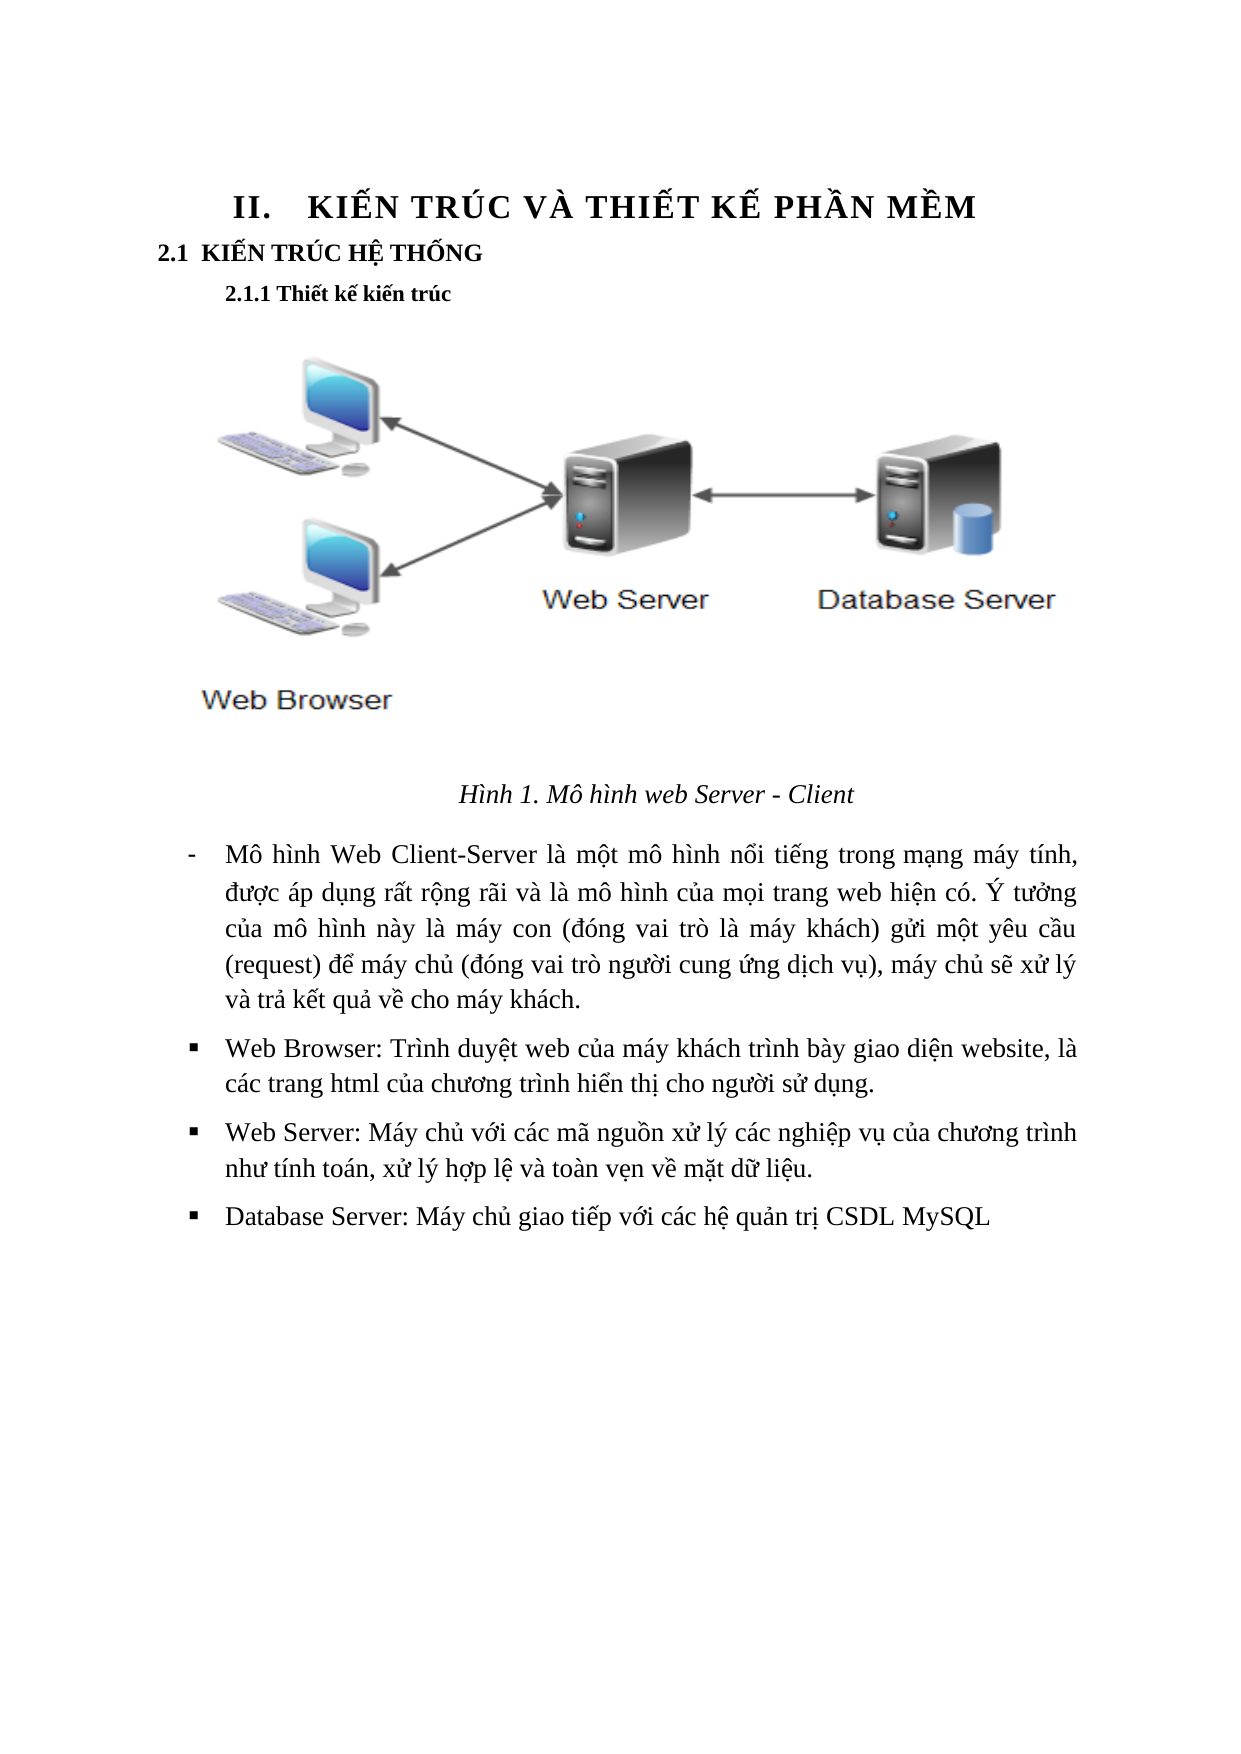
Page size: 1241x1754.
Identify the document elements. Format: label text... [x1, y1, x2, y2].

text Hình 1. Mô hình web Server - Client [150, 778, 1090, 809]
list Mô hình Web Client-Server là một mô hình nổi tiếng trong mạng máy tính, được áp dụng rất rộng rãi và là mô hình của mọi trang web hiện có. Ý tưởng của mô hình này là máy con (đóng vai trò là máy khách) gửi một yêu cầu (request) để máy chủ (đóng vai trò người cung ứng dịch vụ), máy chủ sẽ xử lý và trả kết quả về cho máy khách. [187, 835, 1078, 1015]
subtitle 2.1 Kiến trúc hệ thống [157, 238, 1083, 267]
list Web Browser: Trình duyệt web của máy khách trình bày giao diện website, là các trang html của chương trình hiển thị cho người sử dụng. [187, 1032, 1078, 1099]
list Database Server: Máy chủ giao tiếp với các hệ quản trị CSDL MySQL [187, 1200, 1078, 1231]
subtitle Kiến Trúc Và Thiết Kế Phần Mềm [232, 187, 1083, 226]
picture [150, 306, 1110, 758]
list Web Server: Máy chủ với các mã nguồn xử lý các nghiệp vụ của chương trình như tính toán, xử lý hợp lệ và toàn vẹn về mặt dữ liệu. [187, 1116, 1078, 1183]
subtitle 2.1.1 Thiết kế kiến trúc [157, 279, 1083, 306]
